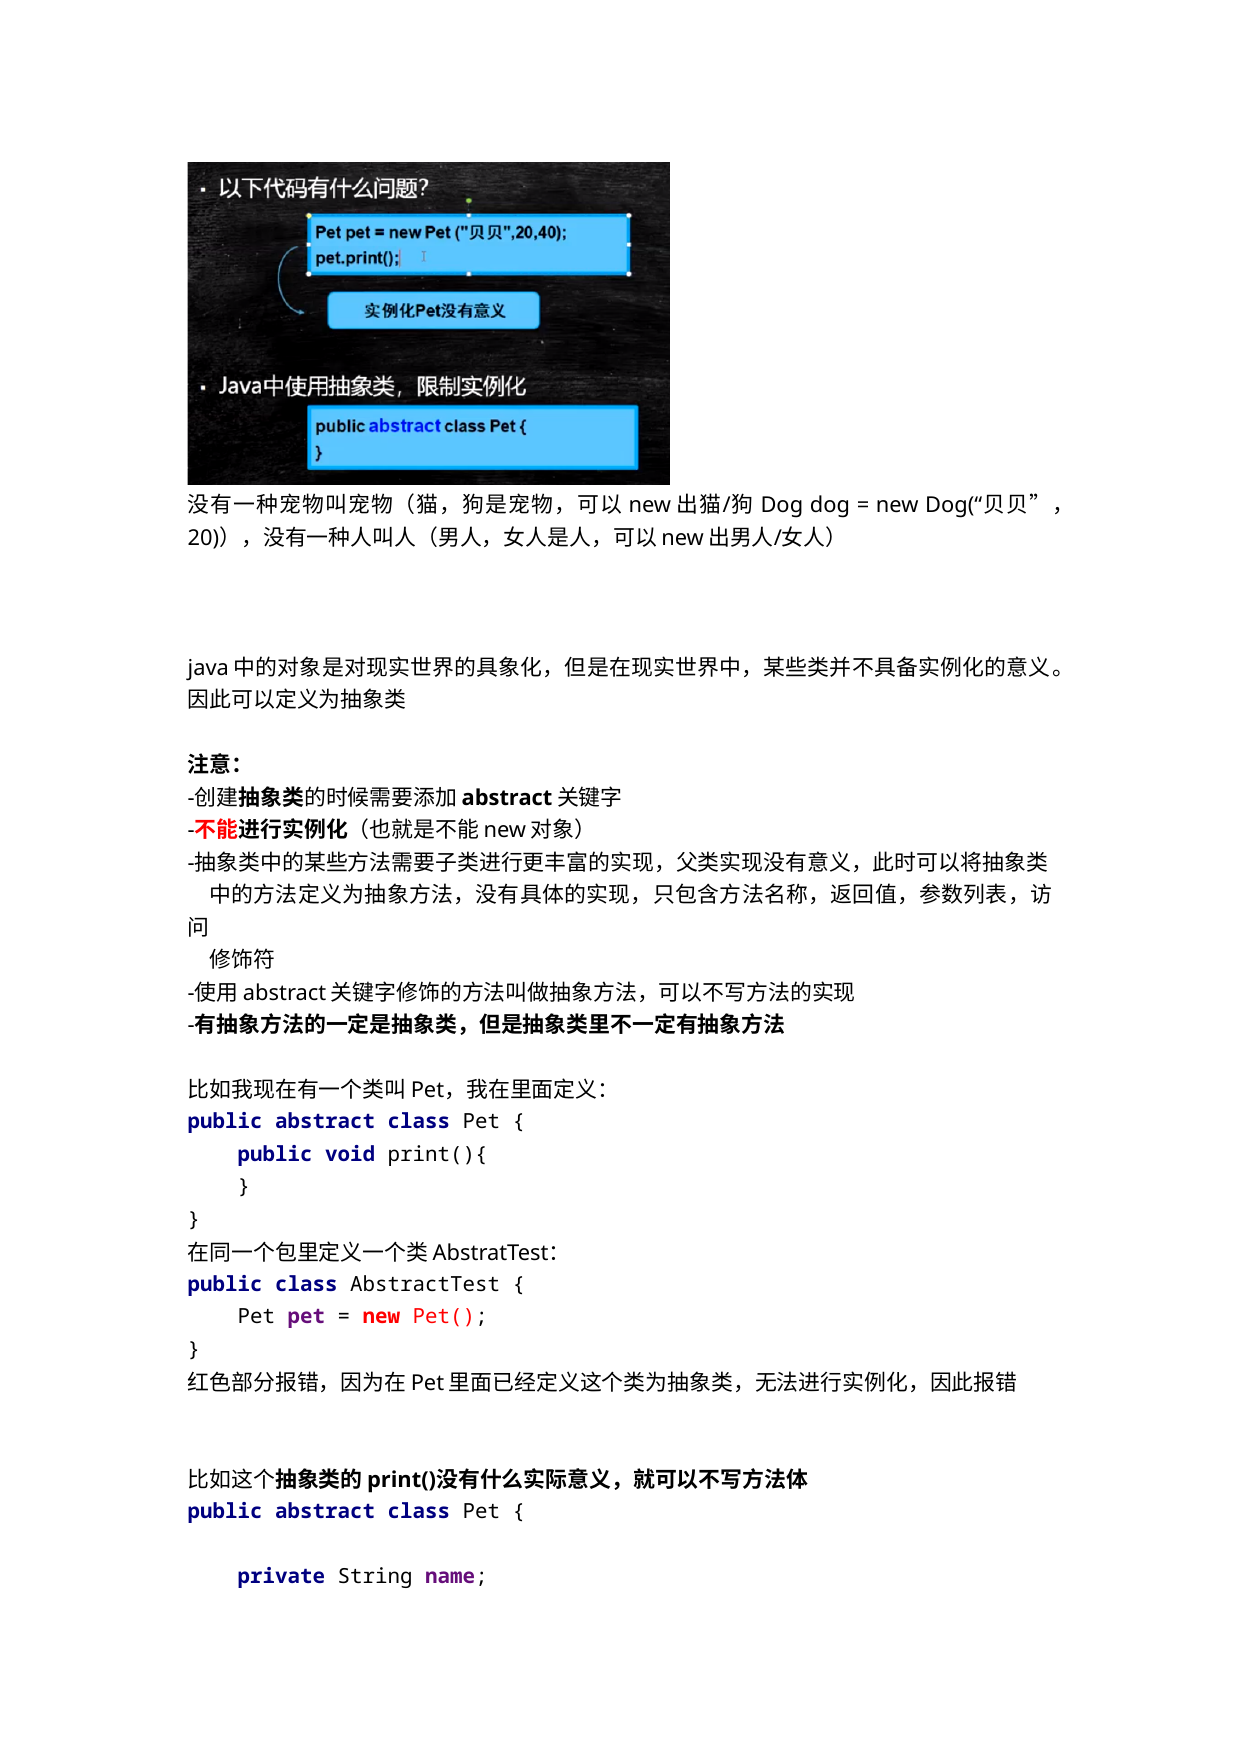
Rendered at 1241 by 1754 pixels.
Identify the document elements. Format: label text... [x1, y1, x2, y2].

text -不能进行实例化（也就是不能new对象） [187, 812, 1053, 844]
text -使用abstract关键字修饰的方法叫做抽象方法，可以不写方法的实现 [187, 974, 1053, 1007]
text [187, 1494, 1053, 1592]
text -创建抽象类的时候需要添加abstract关键字 [187, 779, 1053, 812]
text 修饰符 [187, 942, 1053, 974]
text -抽象类中的某些方法需要子类进行更丰富的实现，父类实现没有意义，此时可以将抽象类 [187, 844, 1053, 877]
text 在同一个包里定义一个类AbstratTest： [187, 1234, 1053, 1267]
text 比如这个抽象类的print()没有什么实际意义，就可以不写方法体 [187, 1462, 1053, 1494]
text -有抽象方法的一定是抽象类，但是抽象类里不一定有抽象方法 [187, 1007, 1053, 1039]
text public class AbstractTest { Pet pet = new Pet(); } [187, 1267, 1053, 1364]
text java中的对象是对现实世界的具象化，但是在现实世界中，某些类并不具备实例化的意义。因此可以定义为抽象类 [187, 649, 1053, 714]
text 注意： [187, 747, 1053, 779]
text 没有一种宠物叫宠物（猫，狗是宠物，可以new出猫/狗 Dog dog = new Dog(“贝贝”，20)），没有一种人叫人（男人，女人是人，可以new出男人/女人） [187, 487, 1053, 552]
text 比如我现在有一个类叫Pet，我在里面定义： [187, 1072, 1053, 1104]
text 红色部分报错，因为在Pet里面已经定义这个类为抽象类，无法进行实例化，因此报错 [187, 1364, 1053, 1397]
text 中的方法定义为抽象方法，没有具体的实现，只包含方法名称，返回值，参数列表，访问 [187, 877, 1053, 942]
text public abstract class Pet { public void print(){ } } [187, 1104, 1053, 1234]
